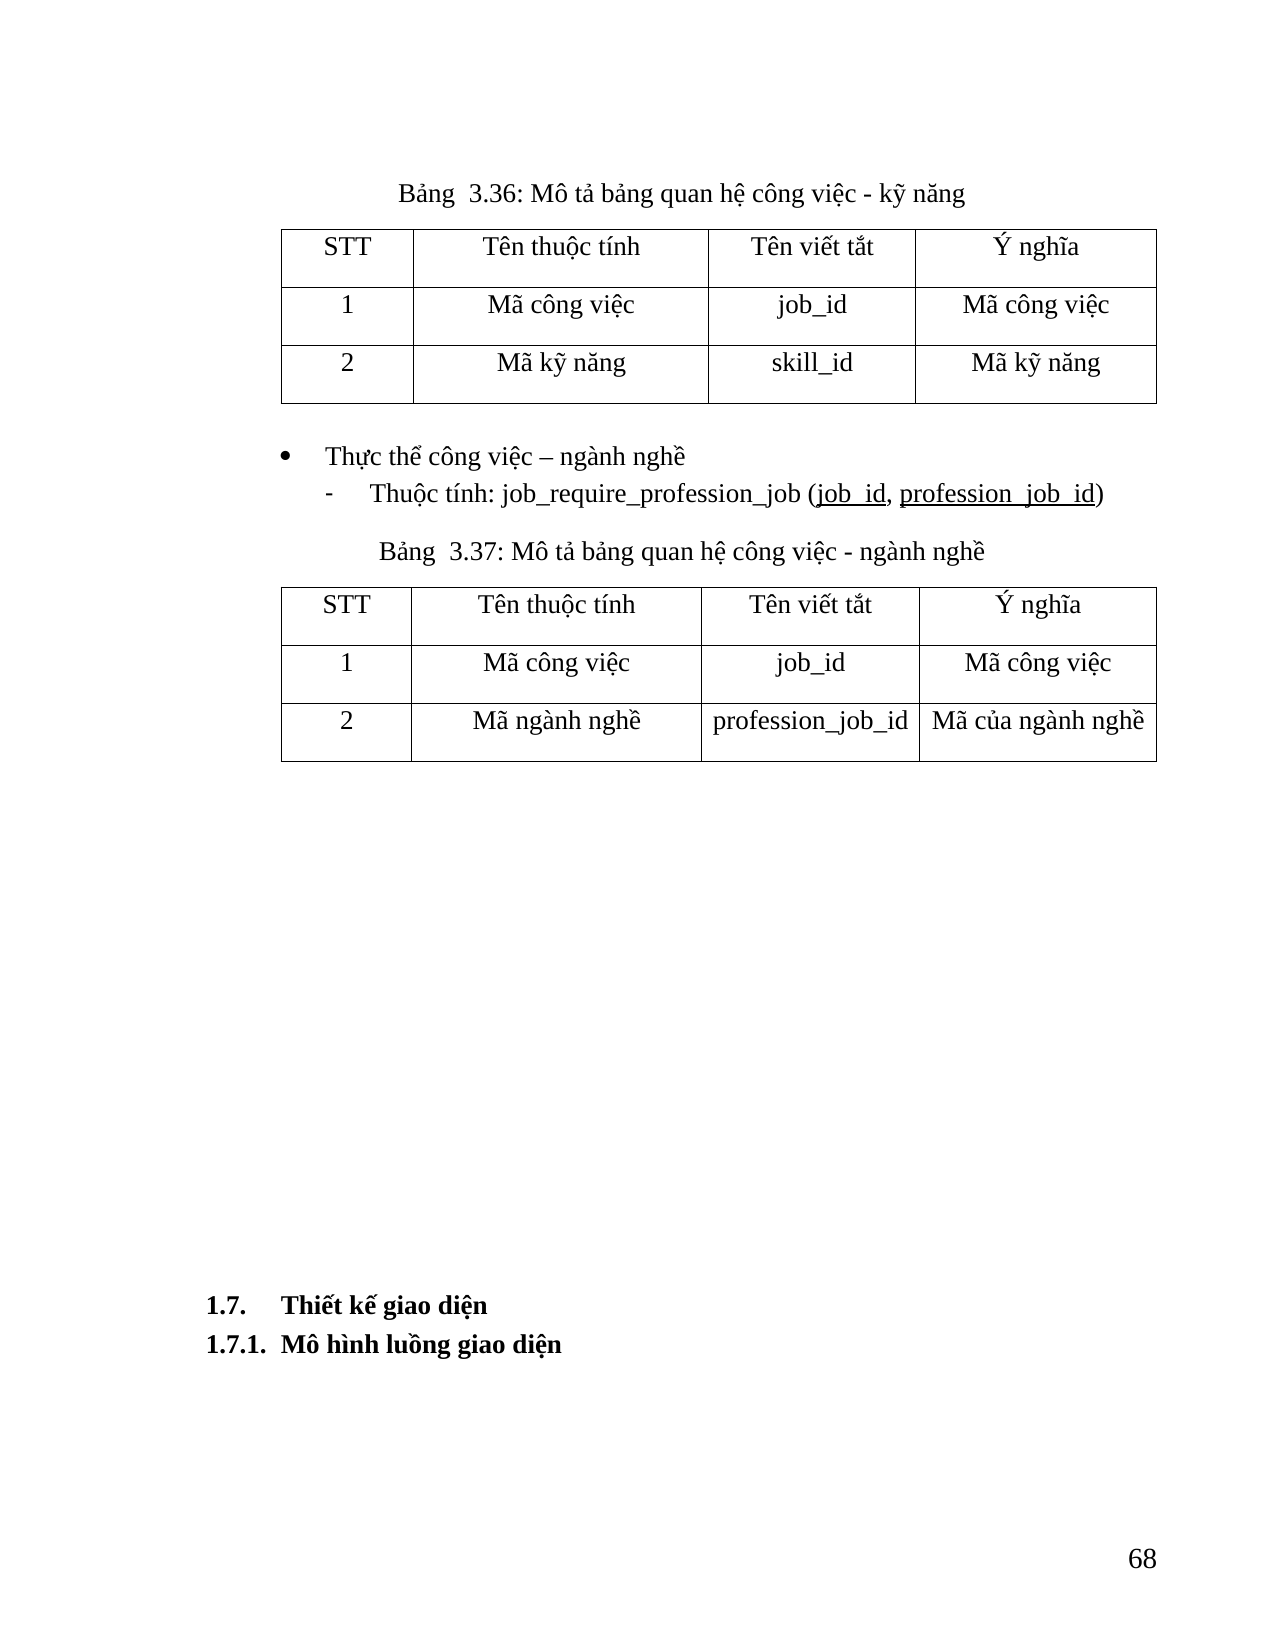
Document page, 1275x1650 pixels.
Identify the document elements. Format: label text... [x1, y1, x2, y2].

list Thuộc tính: job_require_profession_job (job_id, profession_job_id) [325, 476, 1157, 509]
list Thực thể công việc – ngành nghề [281, 440, 1157, 471]
table_cell 2 [282, 346, 413, 403]
subtitle Thiết kế giao diện [206, 1289, 1157, 1320]
table_cell Mã công việc [414, 288, 708, 345]
table_header STT [282, 588, 411, 645]
text Bảng 3.36: Mô tả bảng quan hệ công việc - kỹ năng [207, 177, 1157, 208]
subtitle Mô hình luồng giao diện [206, 1329, 1157, 1360]
table_header Tên thuộc tính [412, 588, 701, 645]
table_header Tên viết tắt [709, 230, 915, 287]
table_cell Mã công việc [920, 646, 1156, 703]
table_cell 2 [282, 704, 411, 761]
table_cell profession_job_id [702, 704, 919, 761]
table_cell Mã công việc [916, 288, 1156, 345]
table_cell Mã kỹ năng [414, 346, 708, 403]
table_cell job_id [709, 288, 915, 345]
table_cell job_id [702, 646, 919, 703]
table_header STT [282, 230, 413, 287]
table_header Tên viết tắt [702, 588, 919, 645]
table_cell 1 [282, 288, 413, 345]
table_cell Mã công việc [412, 646, 701, 703]
table_cell 1 [282, 646, 411, 703]
table_header Tên thuộc tính [414, 230, 708, 287]
table_cell Mã ngành nghề [412, 704, 701, 761]
text Bảng 3.37: Mô tả bảng quan hệ công việc - ngành nghề [207, 535, 1157, 566]
table_header Ý nghĩa [920, 588, 1156, 645]
table_header Ý nghĩa [916, 230, 1156, 287]
table_cell skill_id [709, 346, 915, 403]
table_cell Mã của ngành nghề [920, 704, 1156, 761]
table_cell Mã kỹ năng [916, 346, 1156, 403]
